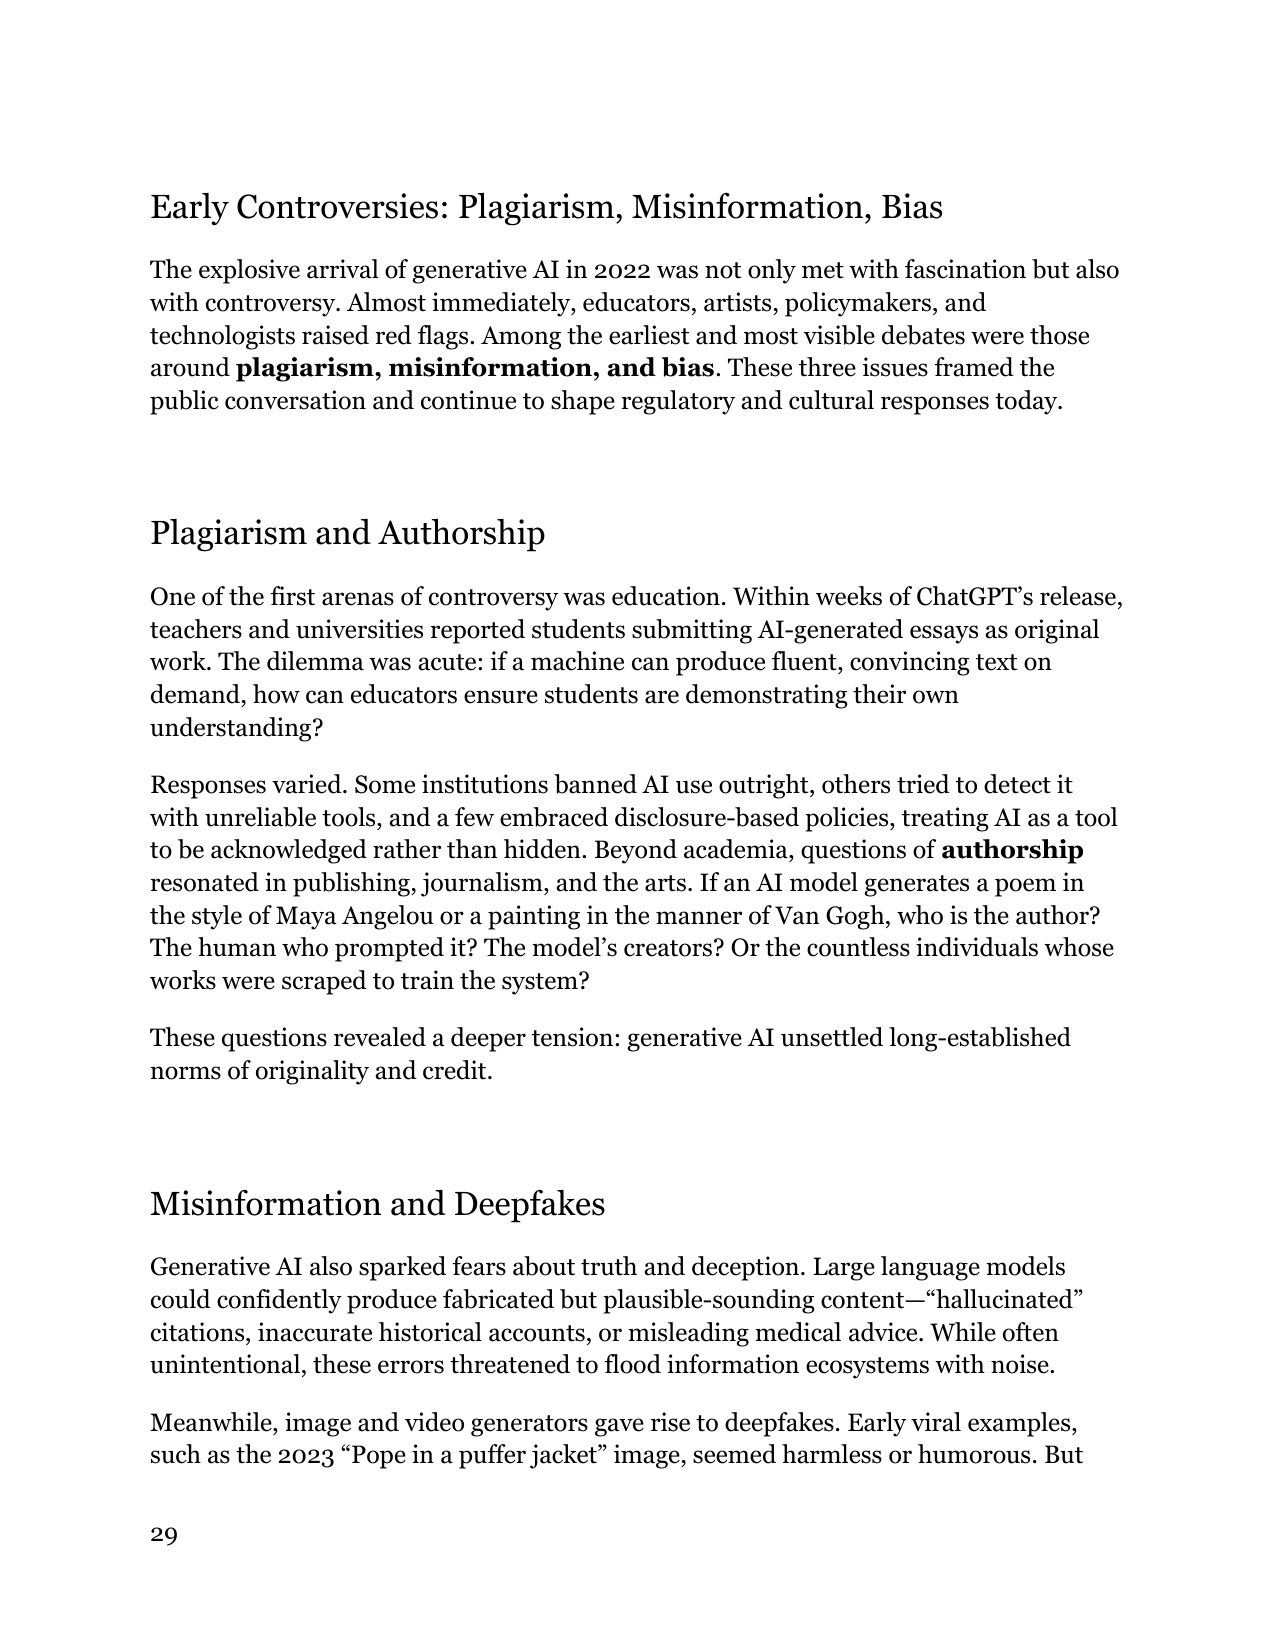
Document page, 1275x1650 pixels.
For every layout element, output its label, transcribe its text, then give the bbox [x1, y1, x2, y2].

subtitle Misinformation and Deepfakes [150, 1184, 1125, 1222]
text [150, 1408, 1125, 1469]
text Responses varied. Some institutions banned AI use outright, others tried to detect it with unreliable tools, and a few embraced disclosure-based policies, treating AI as a tool to be acknowledged rather than hidden. Beyond academia, questions of authorship resonated in publishing, journalism, and the arts. If an AI model generates a poem in the style of Maya Angelou or a painting in the manner of Van Gogh, who is the author? The human who prompted it? The model’s creators? Or the countless individuals whose works were scraped to train the system? [150, 771, 1125, 995]
text The explosive arrival of generative AI in 2022 was not only met with fascination but also with controversy. Almost immediately, educators, artists, policymakers, and technologists raised red flags. Among the earliest and most visible debates were those around plagiarism, misinformation, and bias. These three issues framed the public conversation and continue to shape regulatory and cultural responses today. [150, 256, 1125, 415]
text One of the first arenas of controversy was education. Within weeks of ChatGPT’s release, teachers and universities reported students submitting AI-generated essays as original work. The dilemma was acute: if a machine can produce fluent, convincing text on demand, how can educators ensure students are demonstrating their own understanding? [150, 583, 1125, 742]
text Generative AI also sparked fears about truth and deception. Large language models could confidently produce fabricated but plausible-sounding content—“hallucinated” citations, inaccurate historical accounts, or misleading medical advice. While often unintentional, these errors threatened to flood information ecosystems with noise. [150, 1253, 1125, 1379]
subtitle Early Controversies: Plagiarism, Misinformation, Bias [150, 187, 1125, 225]
subtitle Plagiarism and Authorship [150, 514, 1125, 552]
text These questions revealed a deeper tension: generative AI unsettled long-established norms of originality and credit. [150, 1024, 1125, 1085]
